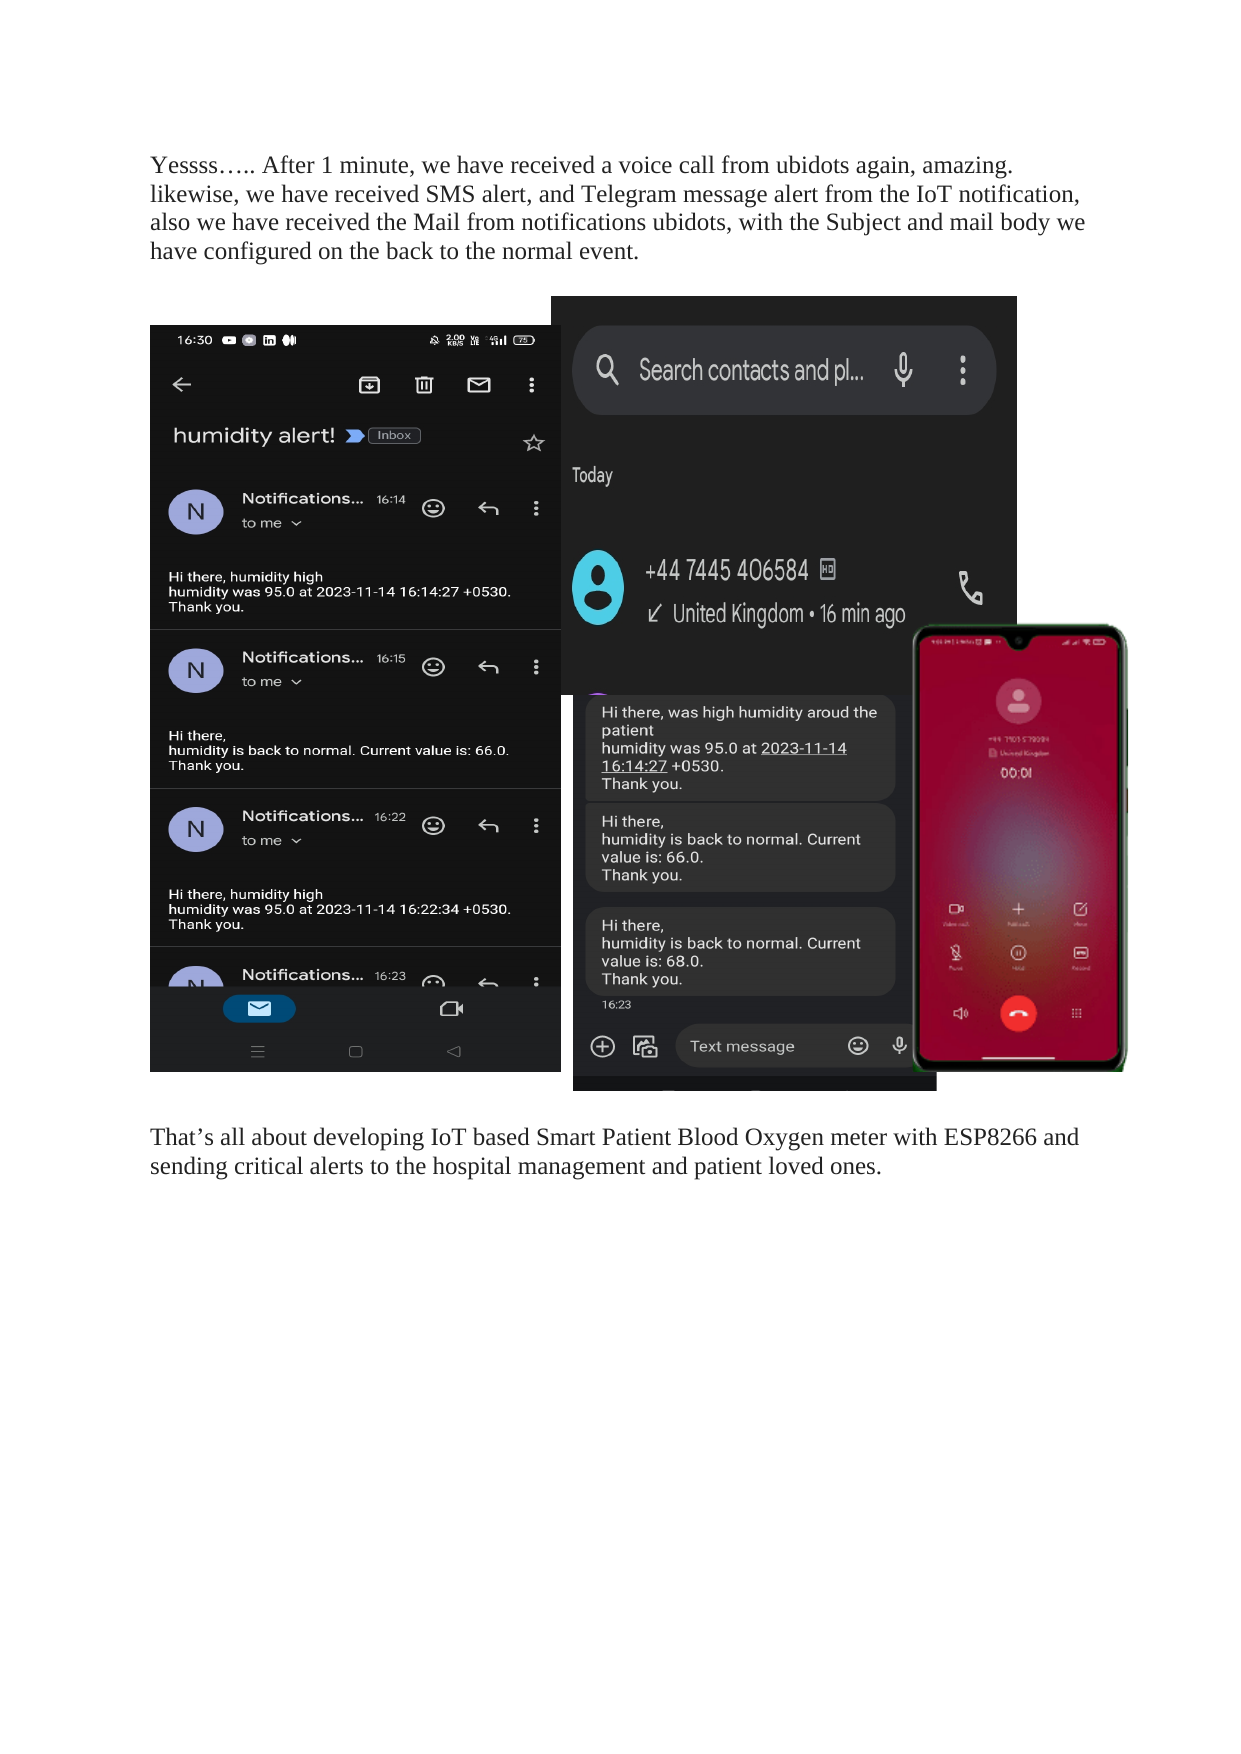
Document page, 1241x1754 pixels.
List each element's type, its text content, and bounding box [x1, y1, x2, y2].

text Yessss….. After 1 minute, we have received a voice call from ubidots again, amazing. likewise, we have received SMS alert, and Telegram message alert from the IoT notification, also we have received the Mail from notifications ubidots, with the Subject and mail body we have configured on the back to the normal event. [150, 150, 1090, 265]
picture [150, 296, 1129, 1091]
text That’s all about developing IoT based Smart Patient Blood Oxygen meter with ESP8266 and sending critical alerts to the hospital management and patient loved ones. [150, 1122, 1090, 1180]
